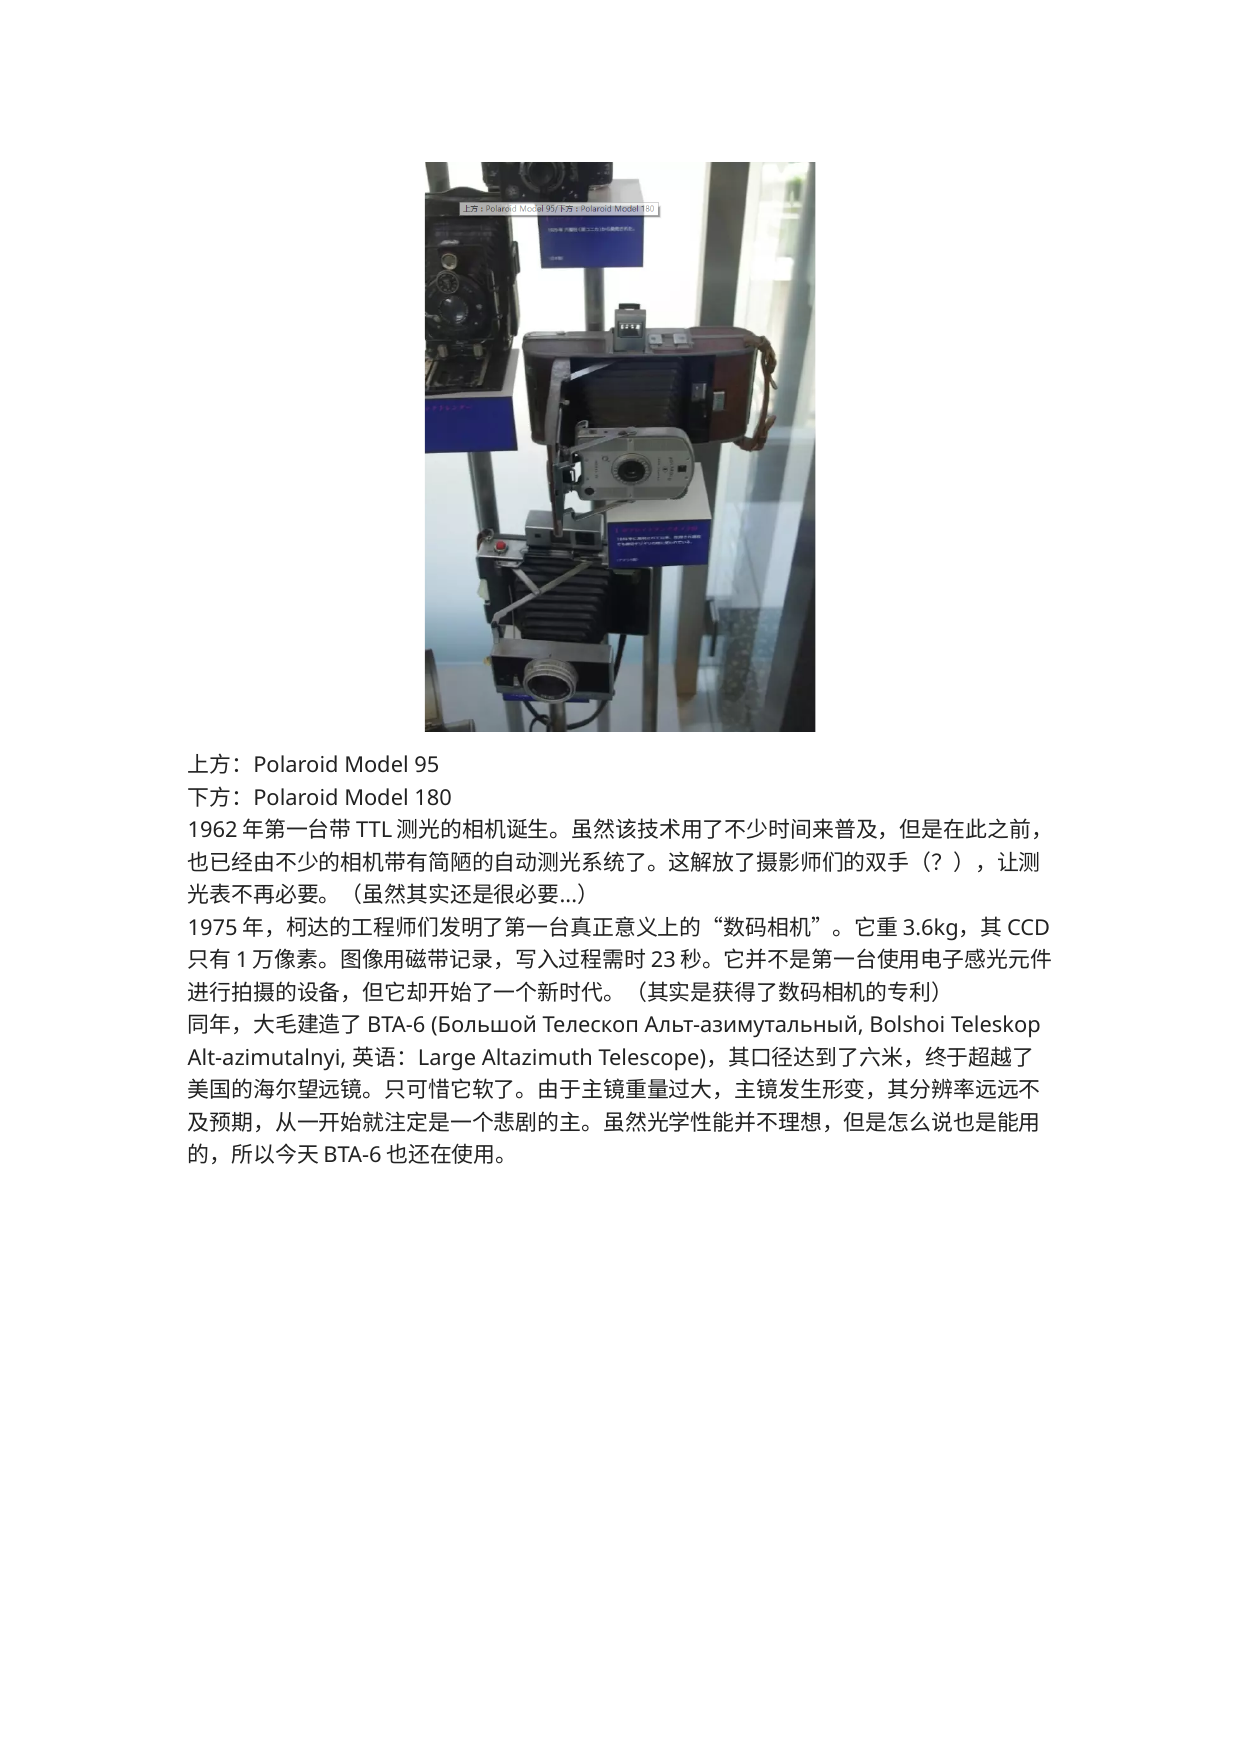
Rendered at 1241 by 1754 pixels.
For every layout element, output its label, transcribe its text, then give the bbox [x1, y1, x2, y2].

text 上方：Polaroid Model 95 [253, 747, 1053, 779]
text 同年，大毛建造了BTA-6 (Большой Телескоп Альт-азимутальный, Bolshoi Teleskop Alt-azimutalnyi, 英语：Large Altazimuth Telescope)，其口径达到了六米，终于超越了美国的海尔望远镜。只可惜它软了。由于主镜重量过大，主镜发生形变，其分辨率远远不及预期，从一开始就注定是一个悲剧的主。虽然光学性能并不理想，但是怎么说也是能用的，所以今天BTA-6也还在使用。 [187, 1007, 1053, 1169]
text 下方：Polaroid Model 180 [187, 779, 1053, 812]
picture [424, 162, 816, 732]
text 1962年第一台带TTL测光的相机诞生。虽然该技术用了不少时间来普及，但是在此之前，也已经由不少的相机带有简陋的自动测光系统了。这解放了摄影师们的双手（？），让测光表不再必要。（虽然其实还是很必要...） [187, 812, 1053, 909]
text 1975年，柯达的工程师们发明了第一台真正意义上的“数码相机”。它重3.6kg，其CCD只有1万像素。图像用磁带记录，写入过程需时23秒。它并不是第一台使用电子感光元件进行拍摄的设备，但它却开始了一个新时代。（其实是获得了数码相机的专利） [187, 909, 1053, 1007]
